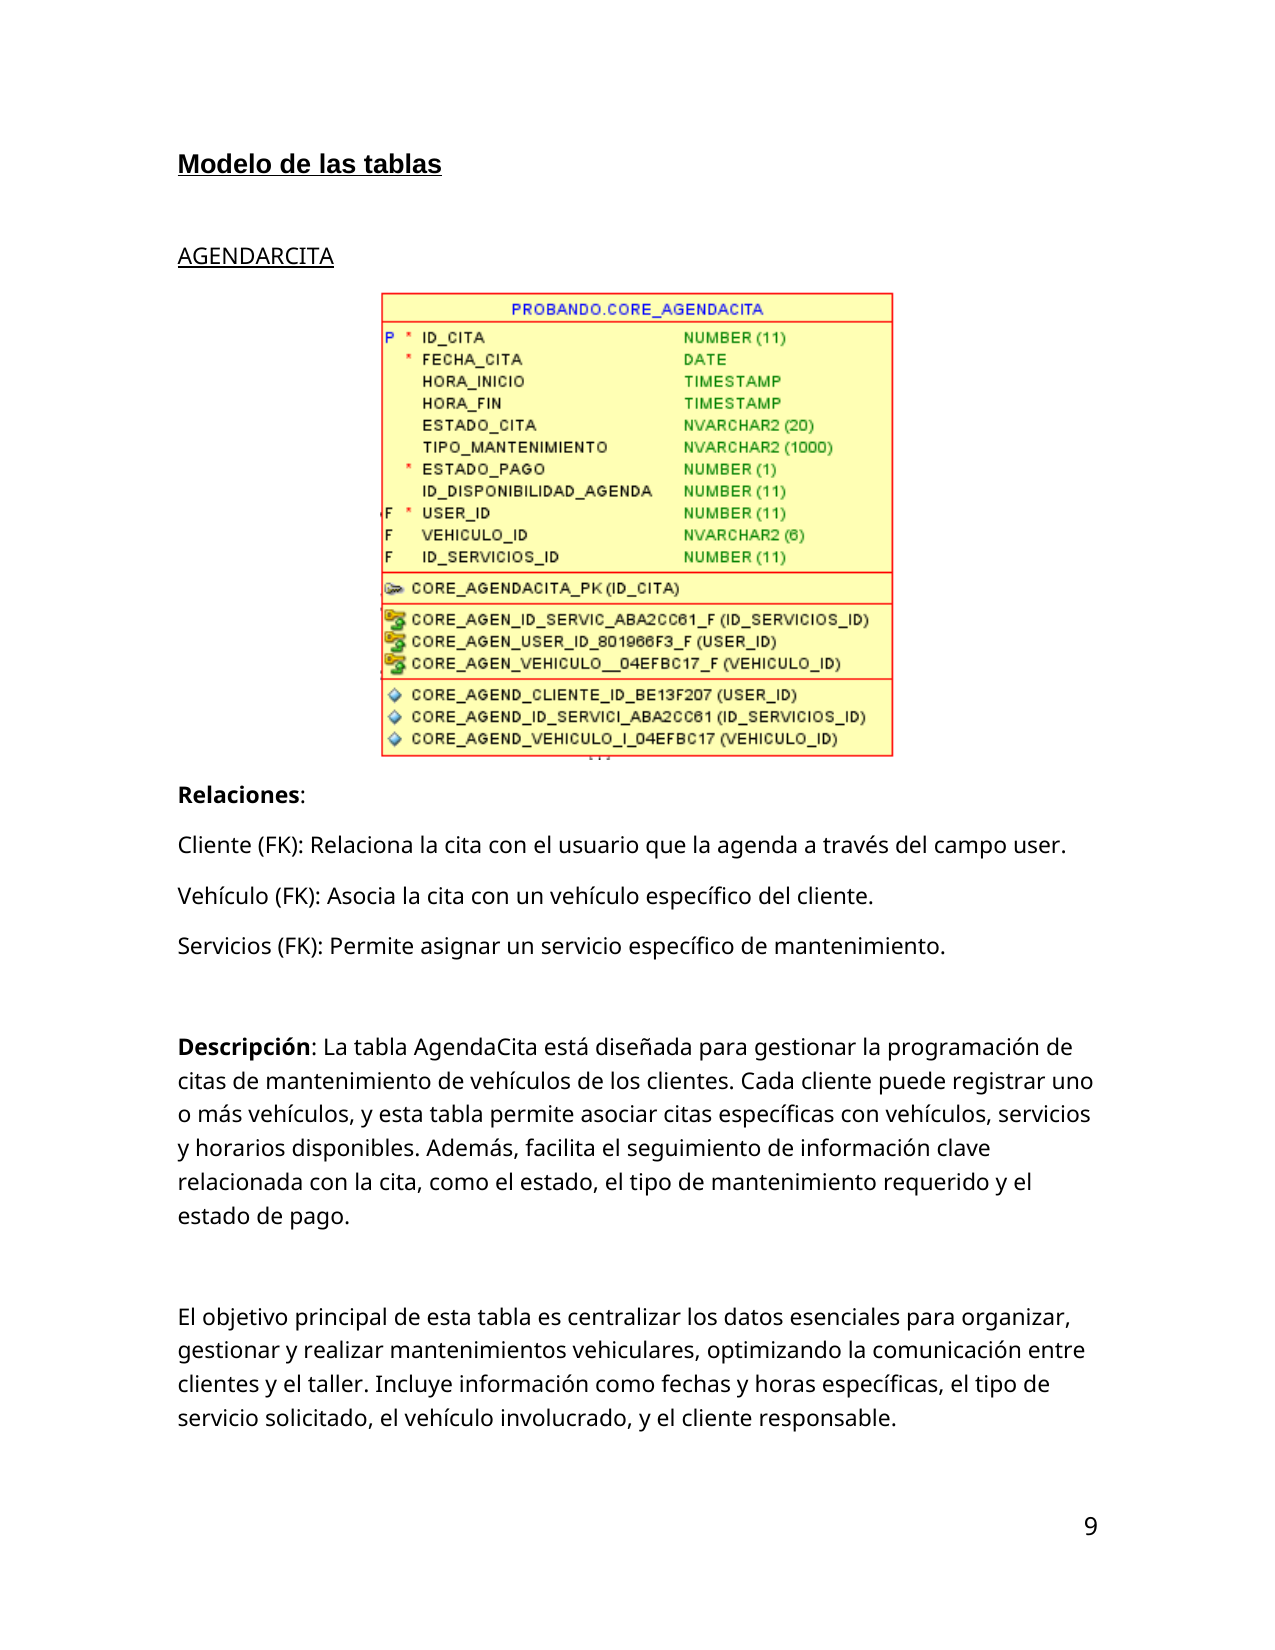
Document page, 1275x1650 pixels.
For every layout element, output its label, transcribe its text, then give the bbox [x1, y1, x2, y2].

text Vehículo (FK): Asocia la cita con un vehículo específico del cliente. [177, 879, 1098, 911]
text Descripción: La tabla AgendaCita está diseñada para gestionar la programación de citas de mantenimiento de vehículos de los clientes. Cada cliente puede registrar uno o más vehículos, y esta tabla permite asociar citas específicas con vehículos, servicios y horarios disponibles. Además, facilita el seguimiento de información clave relacionada con la cita, como el estado, el tipo de mantenimiento requerido y el estado de pago. [177, 1031, 1098, 1231]
picture [380, 290, 895, 760]
subtitle Modelo de las tablas [177, 148, 1098, 179]
text Servicios (FK): Permite asignar un servicio específico de mantenimiento. [177, 930, 1098, 961]
text AGENDARCITA [177, 240, 1098, 271]
text Cliente (FK): Relaciona la cita con el usuario que la agenda a través del campo user. [177, 829, 1098, 860]
text Relaciones: [177, 779, 1098, 810]
text El objetivo principal de esta tabla es centralizar los datos esenciales para organizar, gestionar y realizar mantenimientos vehiculares, optimizando la comunicación entre clientes y el taller. Incluye información como fechas y horas específicas, el tipo de servicio solicitado, el vehículo involucrado, y el cliente responsable. [177, 1300, 1098, 1433]
